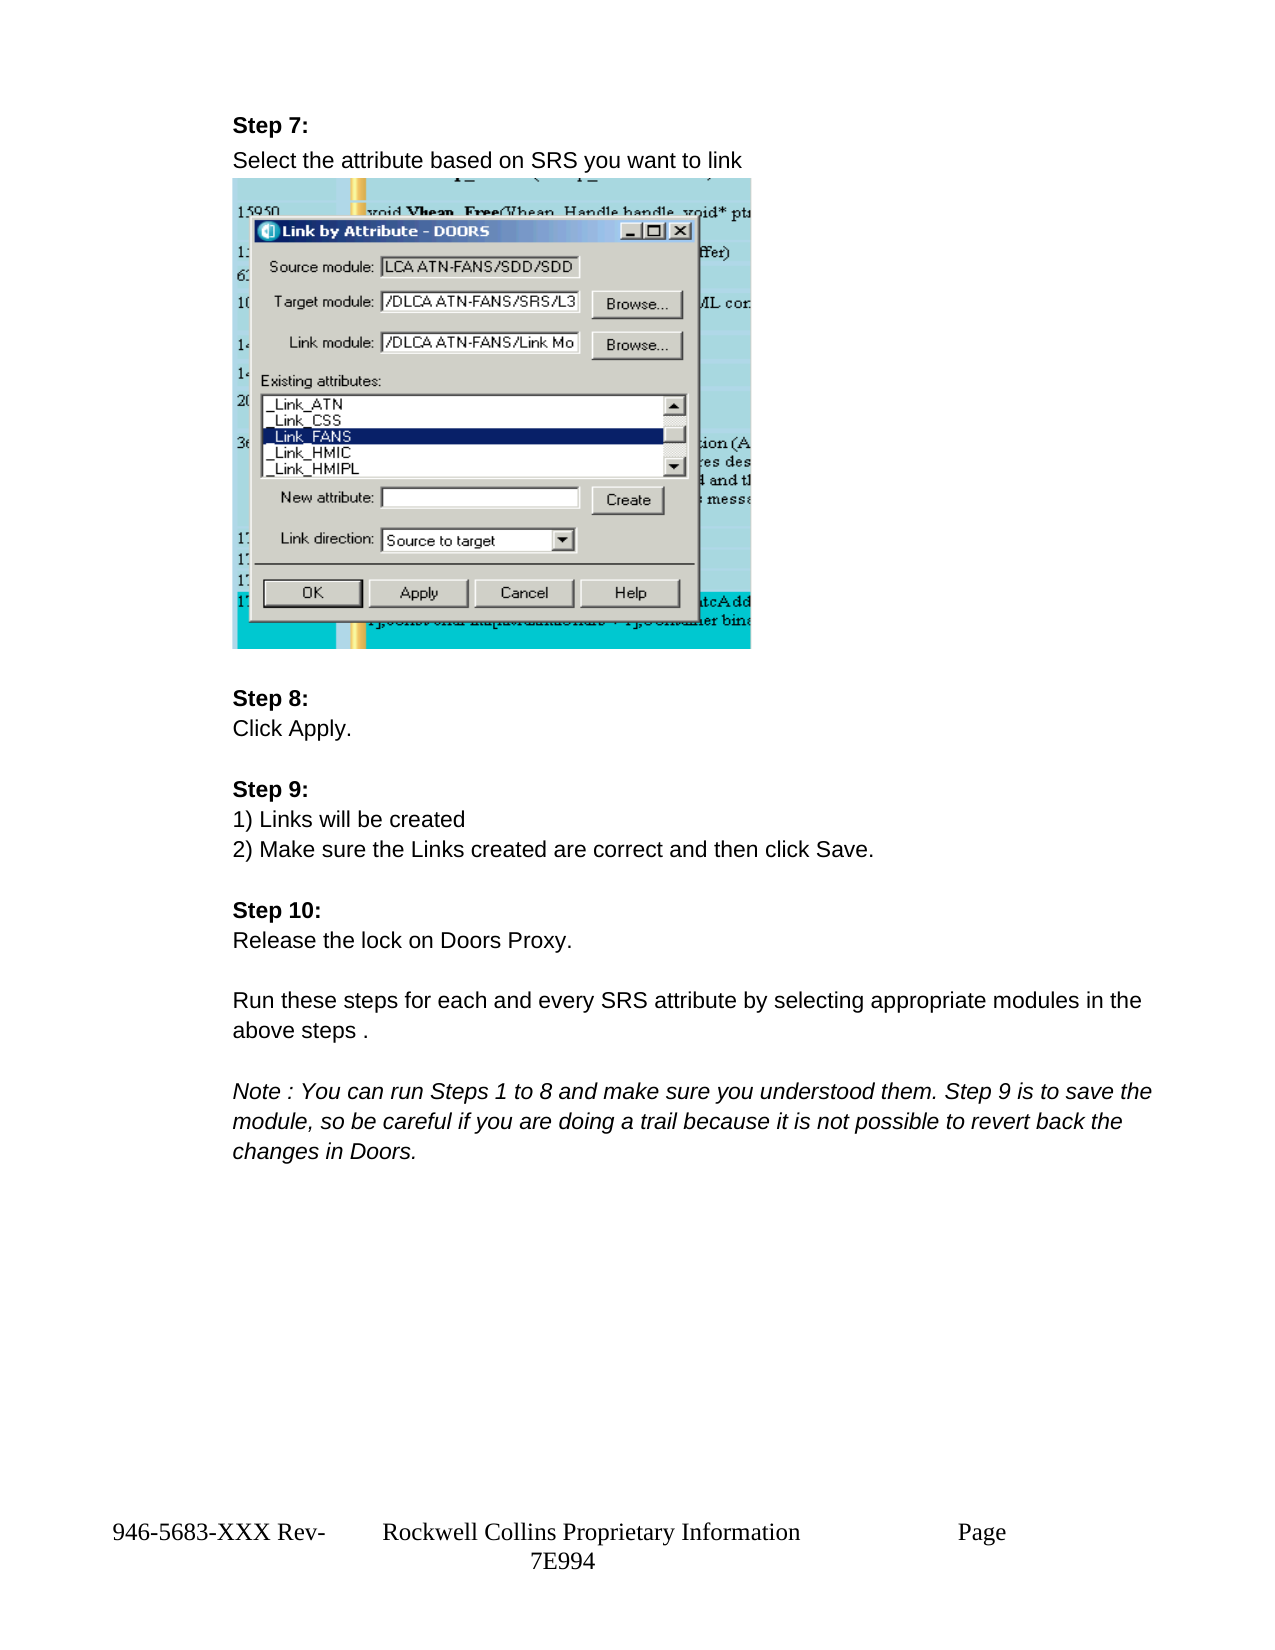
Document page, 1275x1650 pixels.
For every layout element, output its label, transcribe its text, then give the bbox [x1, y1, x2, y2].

list Step 7: Select the attribute based on SRS you want to link [232, 112, 1162, 681]
list Step 8: Click Apply. Step 9: 1) Links will be created 2) Make sure the Links created are correct and then click Save. Step 10: Release the lock on Doors Proxy. Run these steps for each and every SRS attribute by selecting appropriate modules in the above steps . Note : You can run Steps 1 to 8 and make sure you understood them. Step 9 is to save the module, so be careful if you are doing a trail because it is not possible to revert back the changes in Doors. [232, 685, 1162, 1164]
